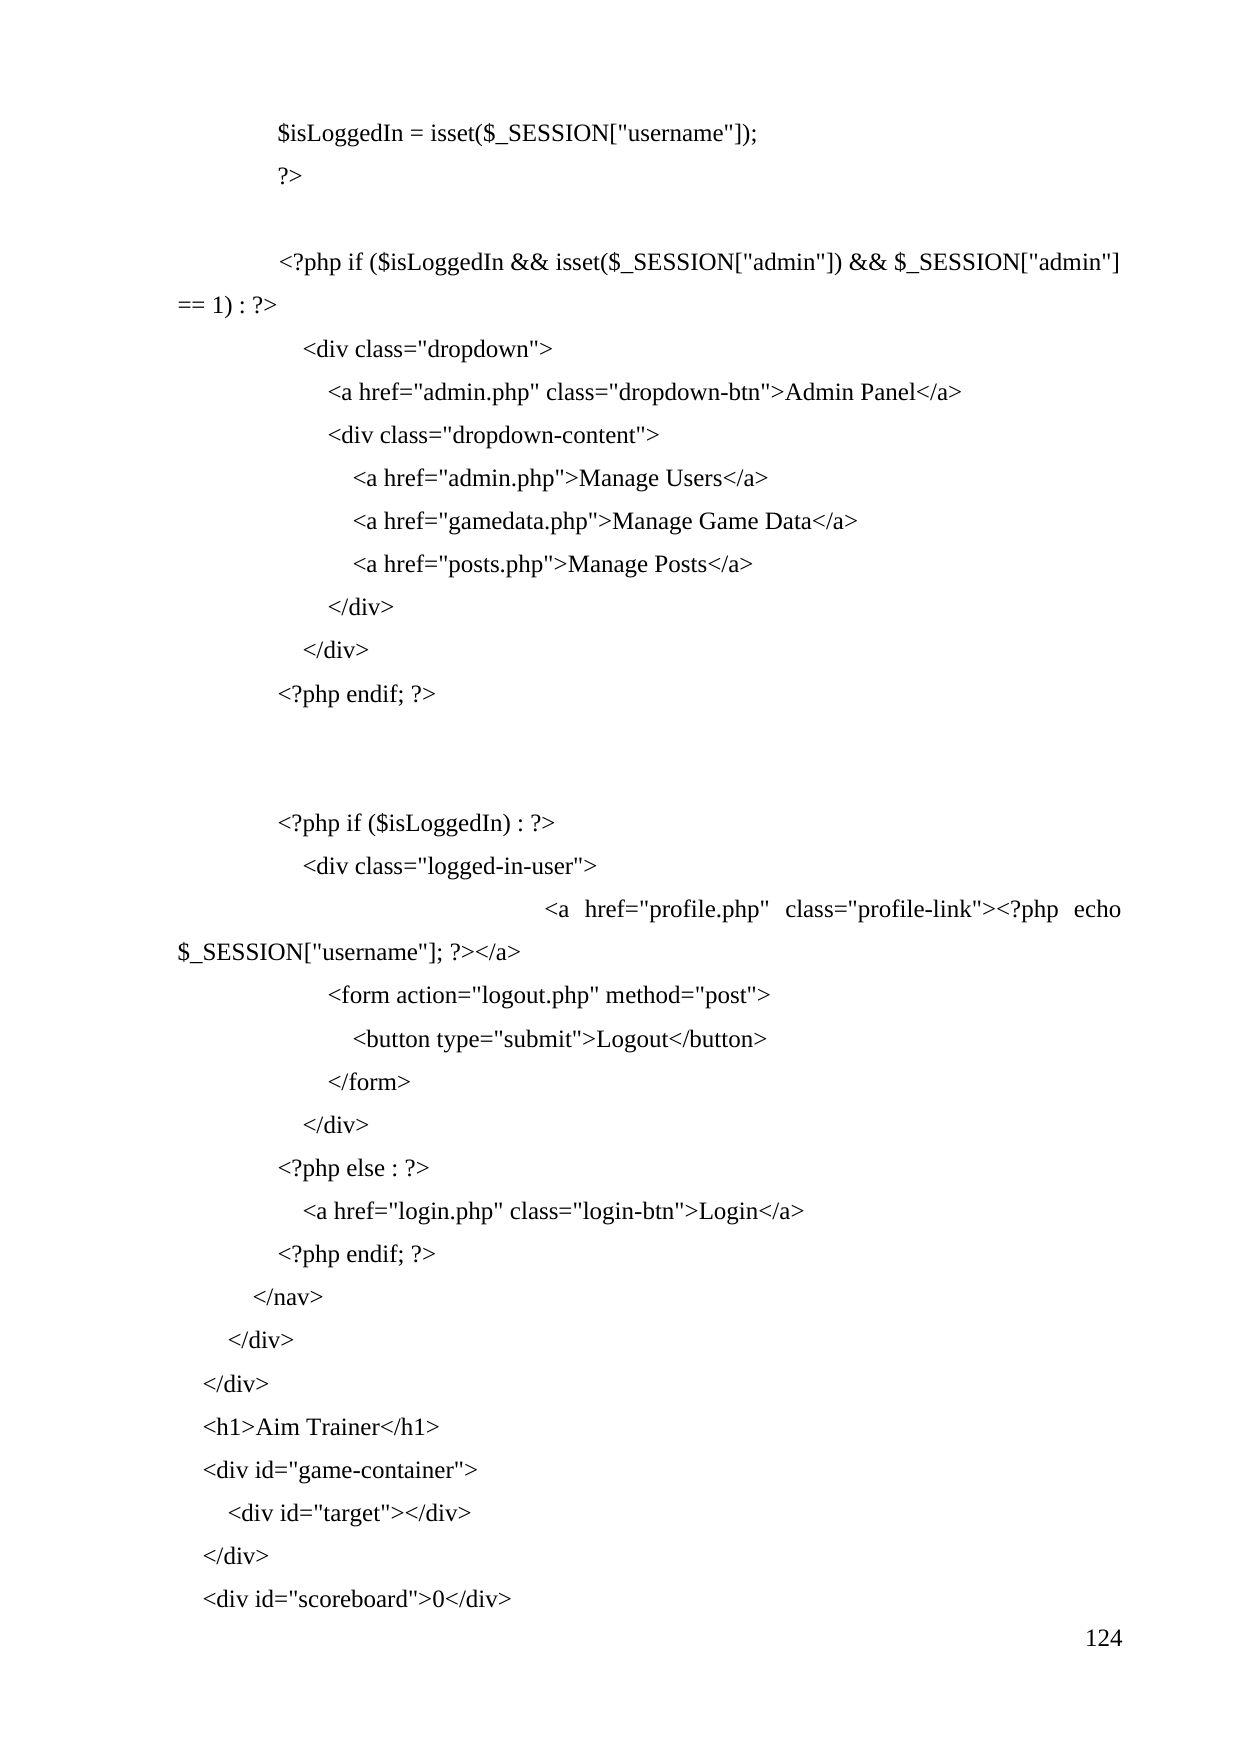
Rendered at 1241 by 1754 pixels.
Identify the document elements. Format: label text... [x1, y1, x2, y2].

text <form action="logout.php" method="post"> [177, 981, 1122, 1009]
text </div> [177, 636, 1122, 664]
text <div class="logged-in-user"> [177, 851, 1122, 880]
text <button type="submit">Logout</button> [177, 1024, 1122, 1052]
text </div> [177, 1110, 1122, 1139]
text <?php if ($isLoggedIn && isset($_SESSION["admin"]) && $_SESSION["admin"] == 1) : ?> [177, 247, 1122, 319]
text <?php endif; ?> [177, 1239, 1122, 1268]
text <?php endif; ?> [177, 679, 1122, 707]
text <a href="login.php" class="login-btn">Login</a> [177, 1196, 1122, 1225]
text <a href="admin.php">Manage Users</a> [177, 463, 1122, 492]
text <a href="posts.php">Manage Posts</a> [177, 549, 1122, 578]
text </div> [177, 592, 1122, 621]
text <div id="scoreboard">0</div> [177, 1584, 1122, 1613]
text $isLoggedIn = isset($_SESSION["username"]); [177, 118, 1122, 147]
text <a href="profile.php" class="profile-link"><?php echo $_SESSION["username"]; ?></a> [177, 894, 1122, 966]
text <a href="admin.php" class="dropdown-btn">Admin Panel</a> [177, 377, 1122, 406]
text <div id="target"></div> [177, 1498, 1122, 1527]
text <?php else : ?> [177, 1153, 1122, 1182]
text <a href="gamedata.php">Manage Game Data</a> [177, 506, 1122, 535]
text </div> [177, 1369, 1122, 1397]
text <div class="dropdown"> [177, 334, 1122, 362]
text <?php if ($isLoggedIn) : ?> [177, 808, 1122, 837]
text </form> [177, 1067, 1122, 1096]
text </nav> [177, 1282, 1122, 1311]
text <h1>Aim Trainer</h1> [177, 1412, 1122, 1441]
text <div class="dropdown-content"> [177, 420, 1122, 449]
text <div id="game-container"> [177, 1455, 1122, 1484]
text </div> [177, 1541, 1122, 1570]
text ?> [177, 161, 1122, 190]
text </div> [177, 1326, 1122, 1354]
